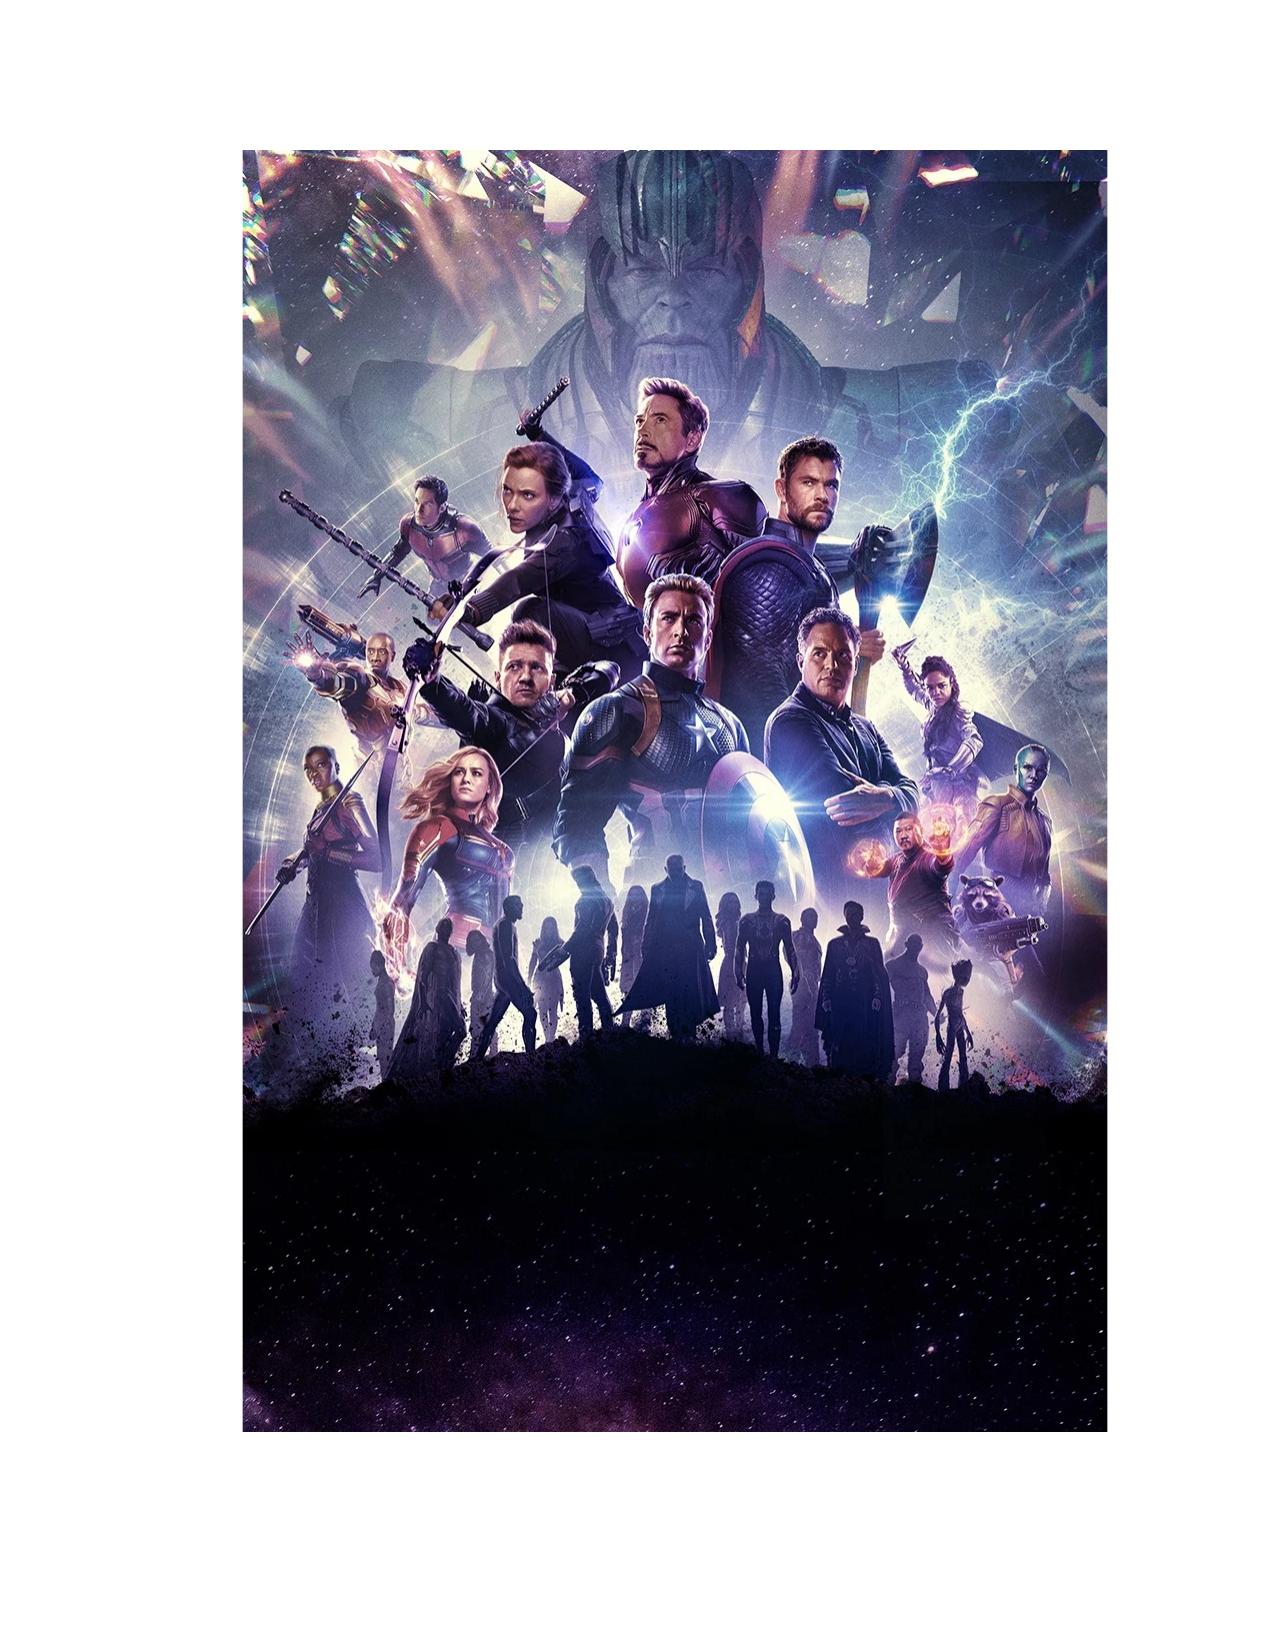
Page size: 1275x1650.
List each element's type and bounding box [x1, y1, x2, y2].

picture [242, 150, 1108, 1432]
